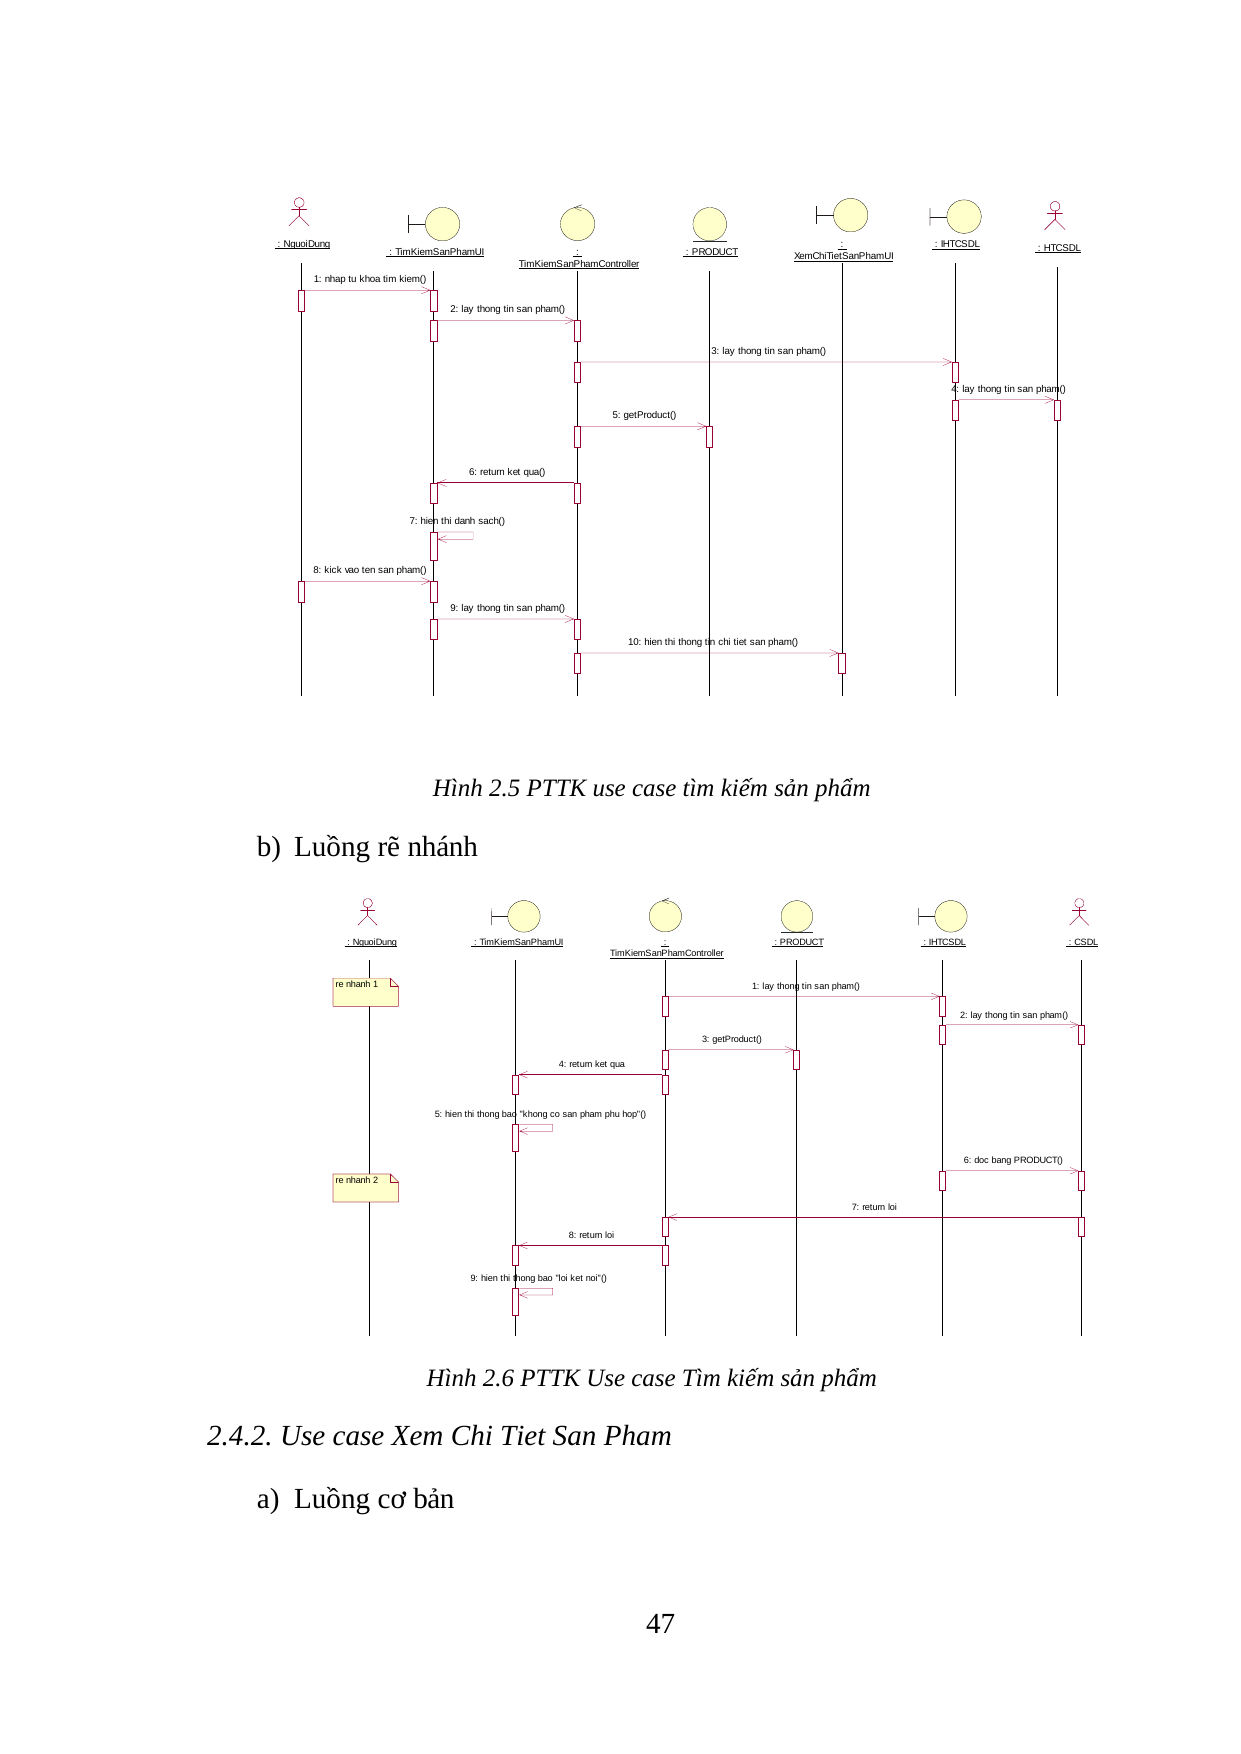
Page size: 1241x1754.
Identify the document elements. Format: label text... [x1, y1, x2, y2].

text Hình 2.5 PTTK use case tìm kiếm sản phẩm [207, 773, 1099, 802]
list Luồng cơ bản [257, 1481, 1122, 1514]
list Luồng rẽ nhánh [257, 829, 1122, 863]
text Hình 2.6 PTTK Use case Tìm kiếm sản phẩm [207, 1363, 1099, 1391]
subtitle 2.4.2. Use case Xem Chi Tiet San Pham [207, 1418, 1099, 1452]
